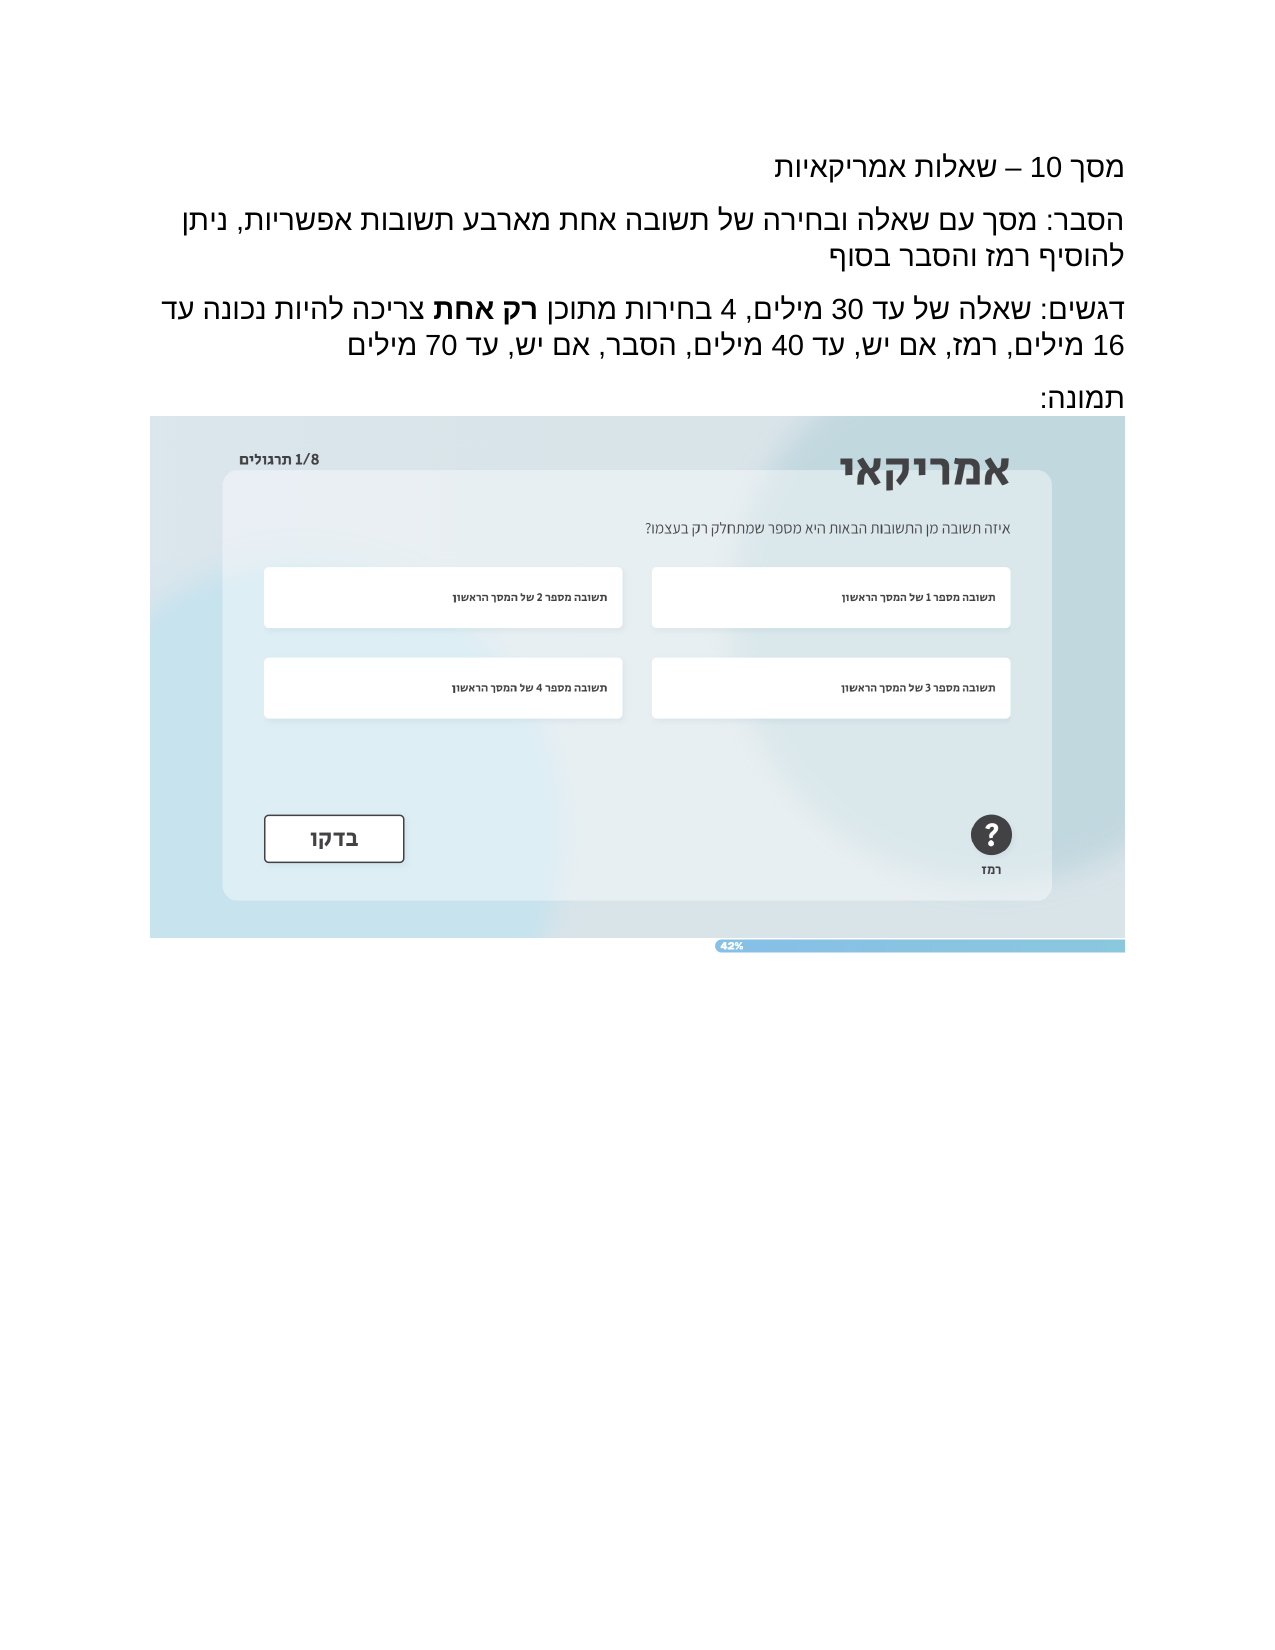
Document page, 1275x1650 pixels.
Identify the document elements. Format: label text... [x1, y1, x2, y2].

text תמונה: [150, 381, 1125, 416]
text הסבר: מסך עם שאלה ובחירה של תשובה אחת מארבע תשובות אפשריות, ניתן להוסיף רמז והסבר בסוף [150, 203, 1125, 272]
text דגשים: שאלה של עד 30 מילים, 4 בחירות מתוכן רק אחת צריכה להיות נכונה עד 16 מילים, רמז, אם יש, עד 40 מילים, הסבר, אם יש, עד 70 מילים [150, 292, 1125, 361]
picture [150, 416, 1125, 954]
text מסך 10 – שאלות אמריקאיות [150, 150, 1125, 183]
